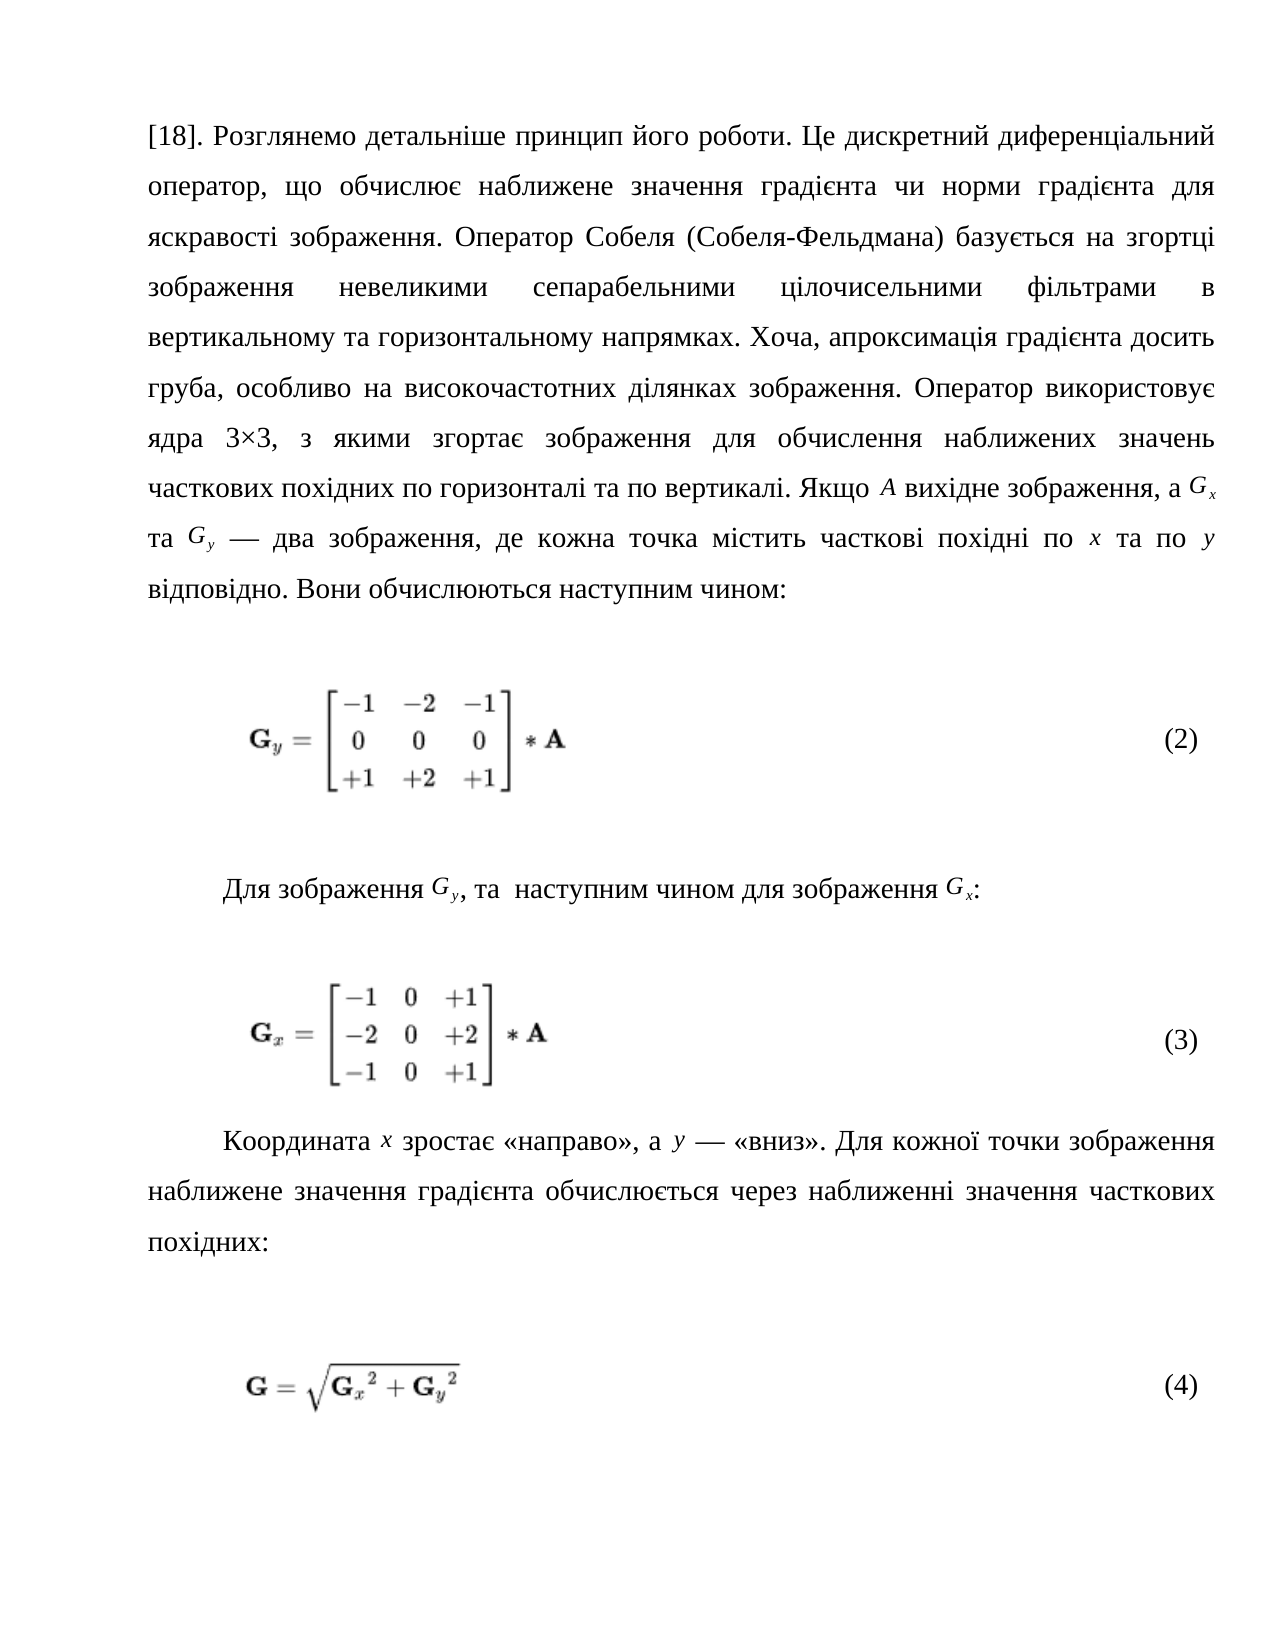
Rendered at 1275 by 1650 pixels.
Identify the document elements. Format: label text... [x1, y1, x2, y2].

table_header (3) [1078, 972, 1235, 1123]
table_header (4) [1078, 1324, 1235, 1461]
picture [233, 1345, 480, 1424]
table_header [148, 972, 1078, 1123]
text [148, 118, 1216, 604]
picture [233, 972, 569, 1107]
table_header [148, 672, 1078, 821]
text Для зображення , та наступним чином для зображення : [148, 871, 1216, 905]
picture [233, 671, 580, 805]
table_header [148, 1324, 1078, 1461]
table_header (2) [1078, 672, 1235, 821]
text Координата зростає «направо», а — «вниз». Для кожної точки зображення наближене значення градієнта обчислюється через наближенні значення часткових похідних: [148, 1123, 1216, 1257]
